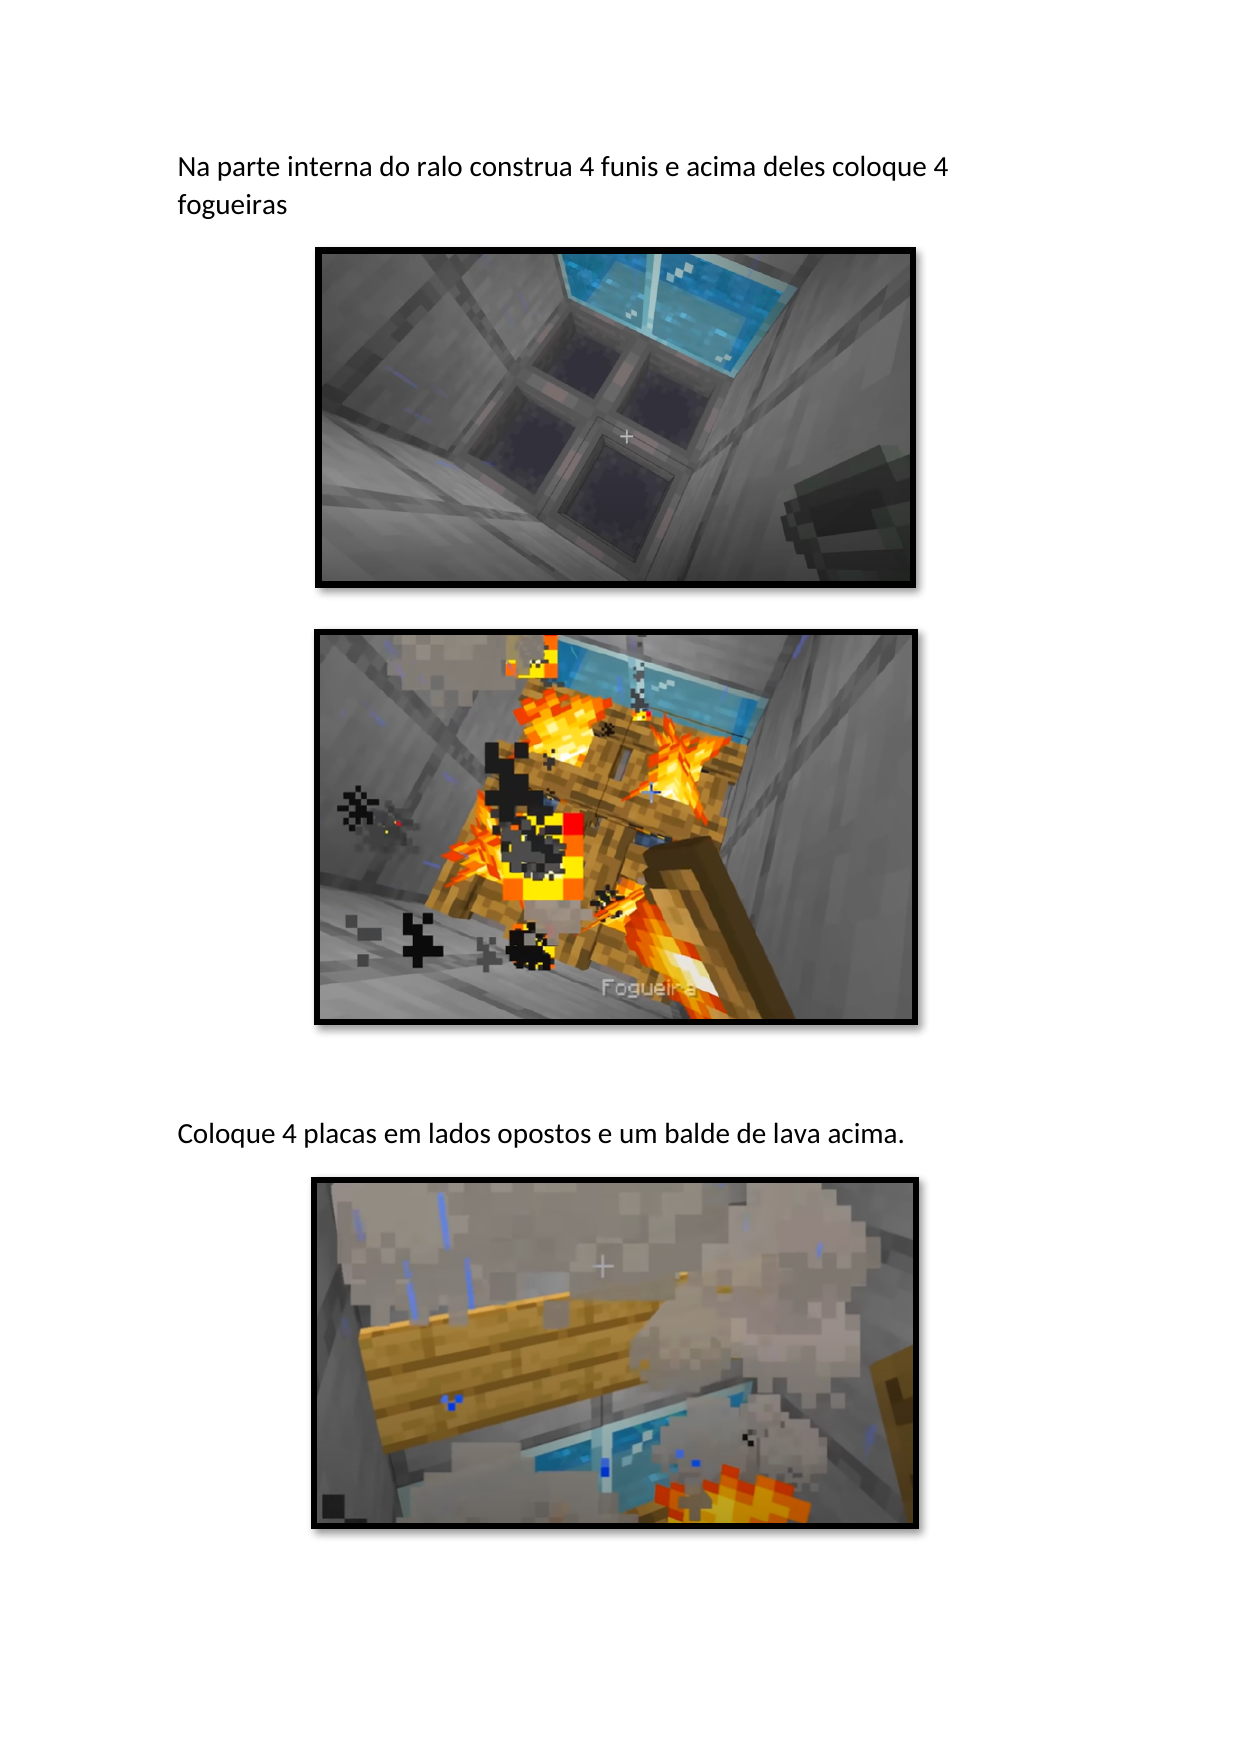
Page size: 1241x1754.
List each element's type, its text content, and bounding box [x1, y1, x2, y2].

picture [317, 1183, 913, 1523]
text Coloque 4 placas em lados opostos e um balde de lava acima. [177, 1116, 1063, 1151]
text Na parte interna do ralo construa 4 funis e acima deles coloque 4 fogueiras [177, 148, 1063, 222]
picture [320, 635, 912, 1019]
picture [322, 254, 910, 581]
